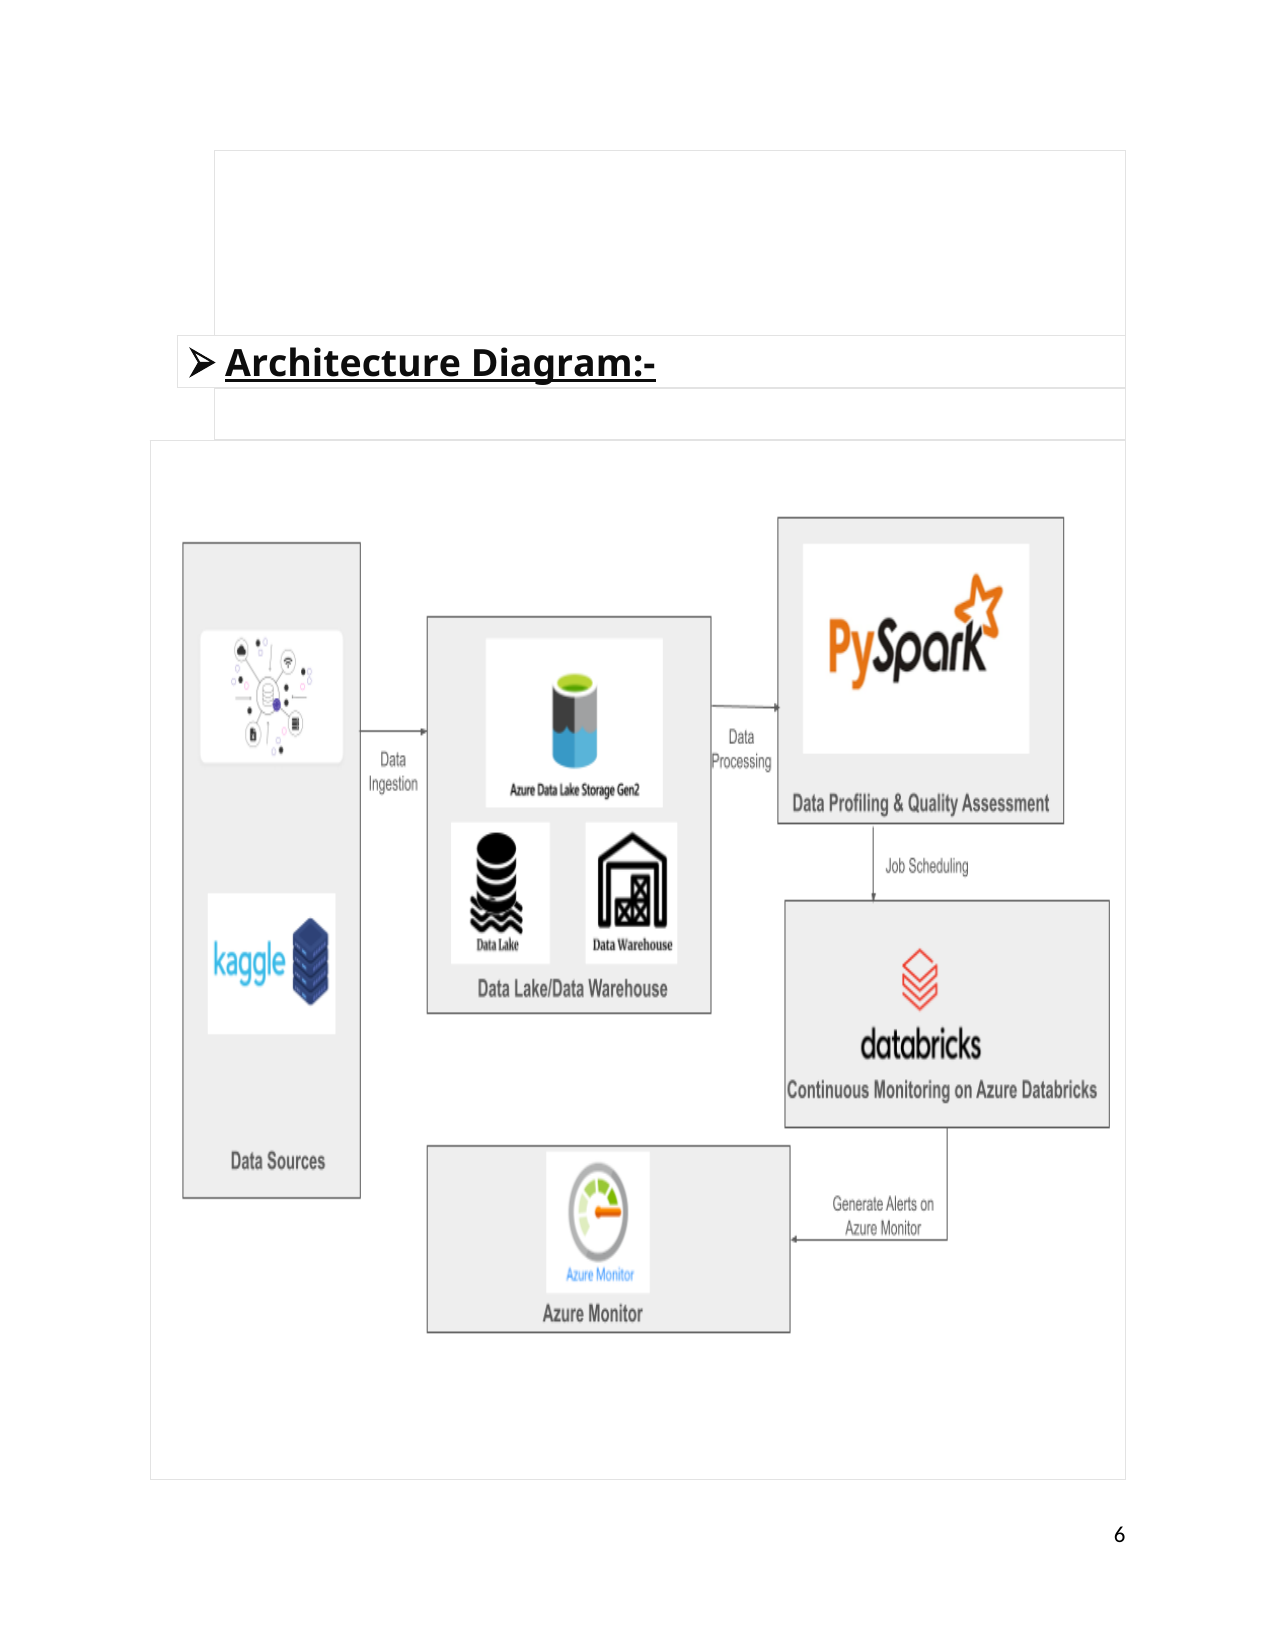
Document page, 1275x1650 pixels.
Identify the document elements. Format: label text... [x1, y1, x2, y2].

picture [151, 441, 1123, 1347]
list Architecture Diagram:- [178, 336, 1125, 387]
